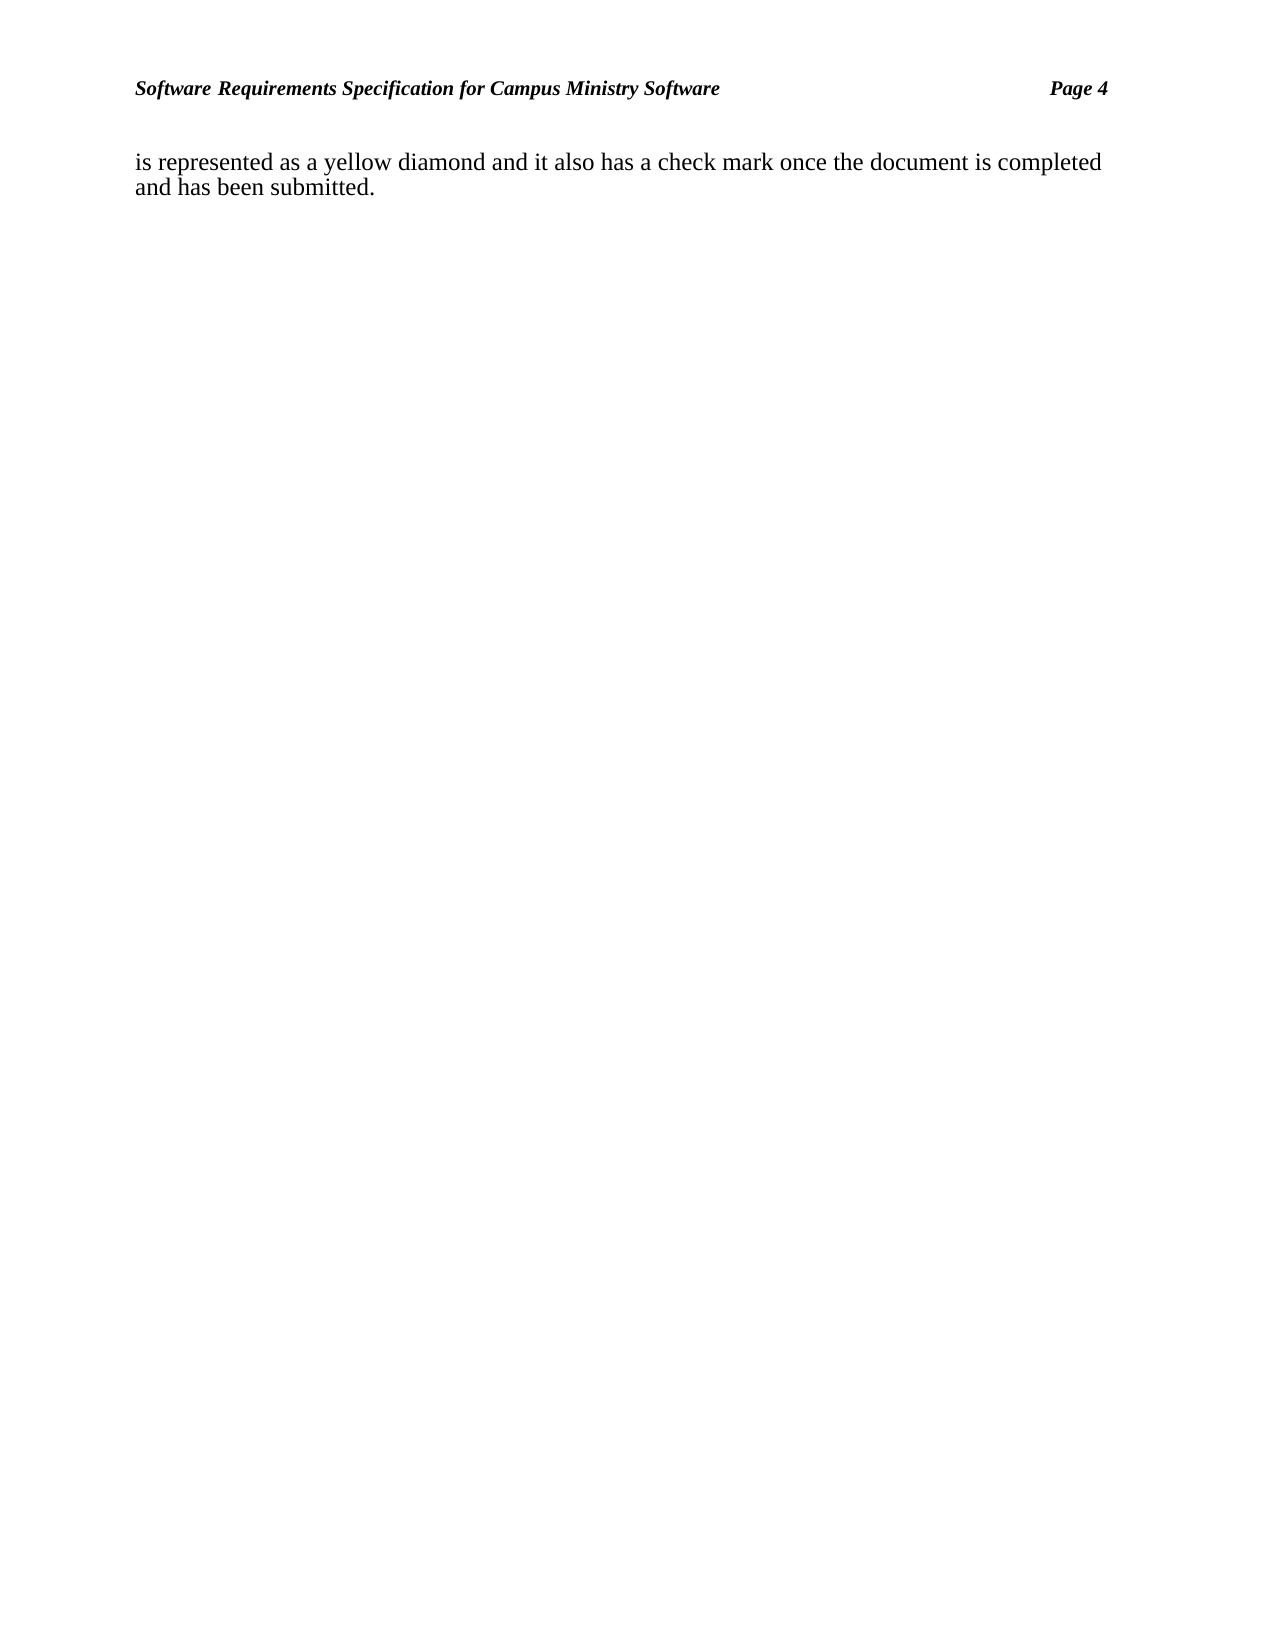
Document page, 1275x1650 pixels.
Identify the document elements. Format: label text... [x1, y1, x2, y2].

text The Statement of Work offers a broad overview and breakdown of project tasks. All the tasks have been divided into Waterfall levels and within each level we have list of tasks. The start date is estimated start date based on due date from when the previous task should be completed. The due date of the project indicates the date by which this specific task is estimated be completed. These dates indicate that these tasks should be completed either by this date or within that week. These dates allow us to estimate project tasks and work break down. The percentage represents number of hours spent on this task in comparison to all the tasks within the project. The due date for document is represented as a yellow diamond and it also has a check mark once the document is completed and has been submitted. [135, 150, 1140, 200]
